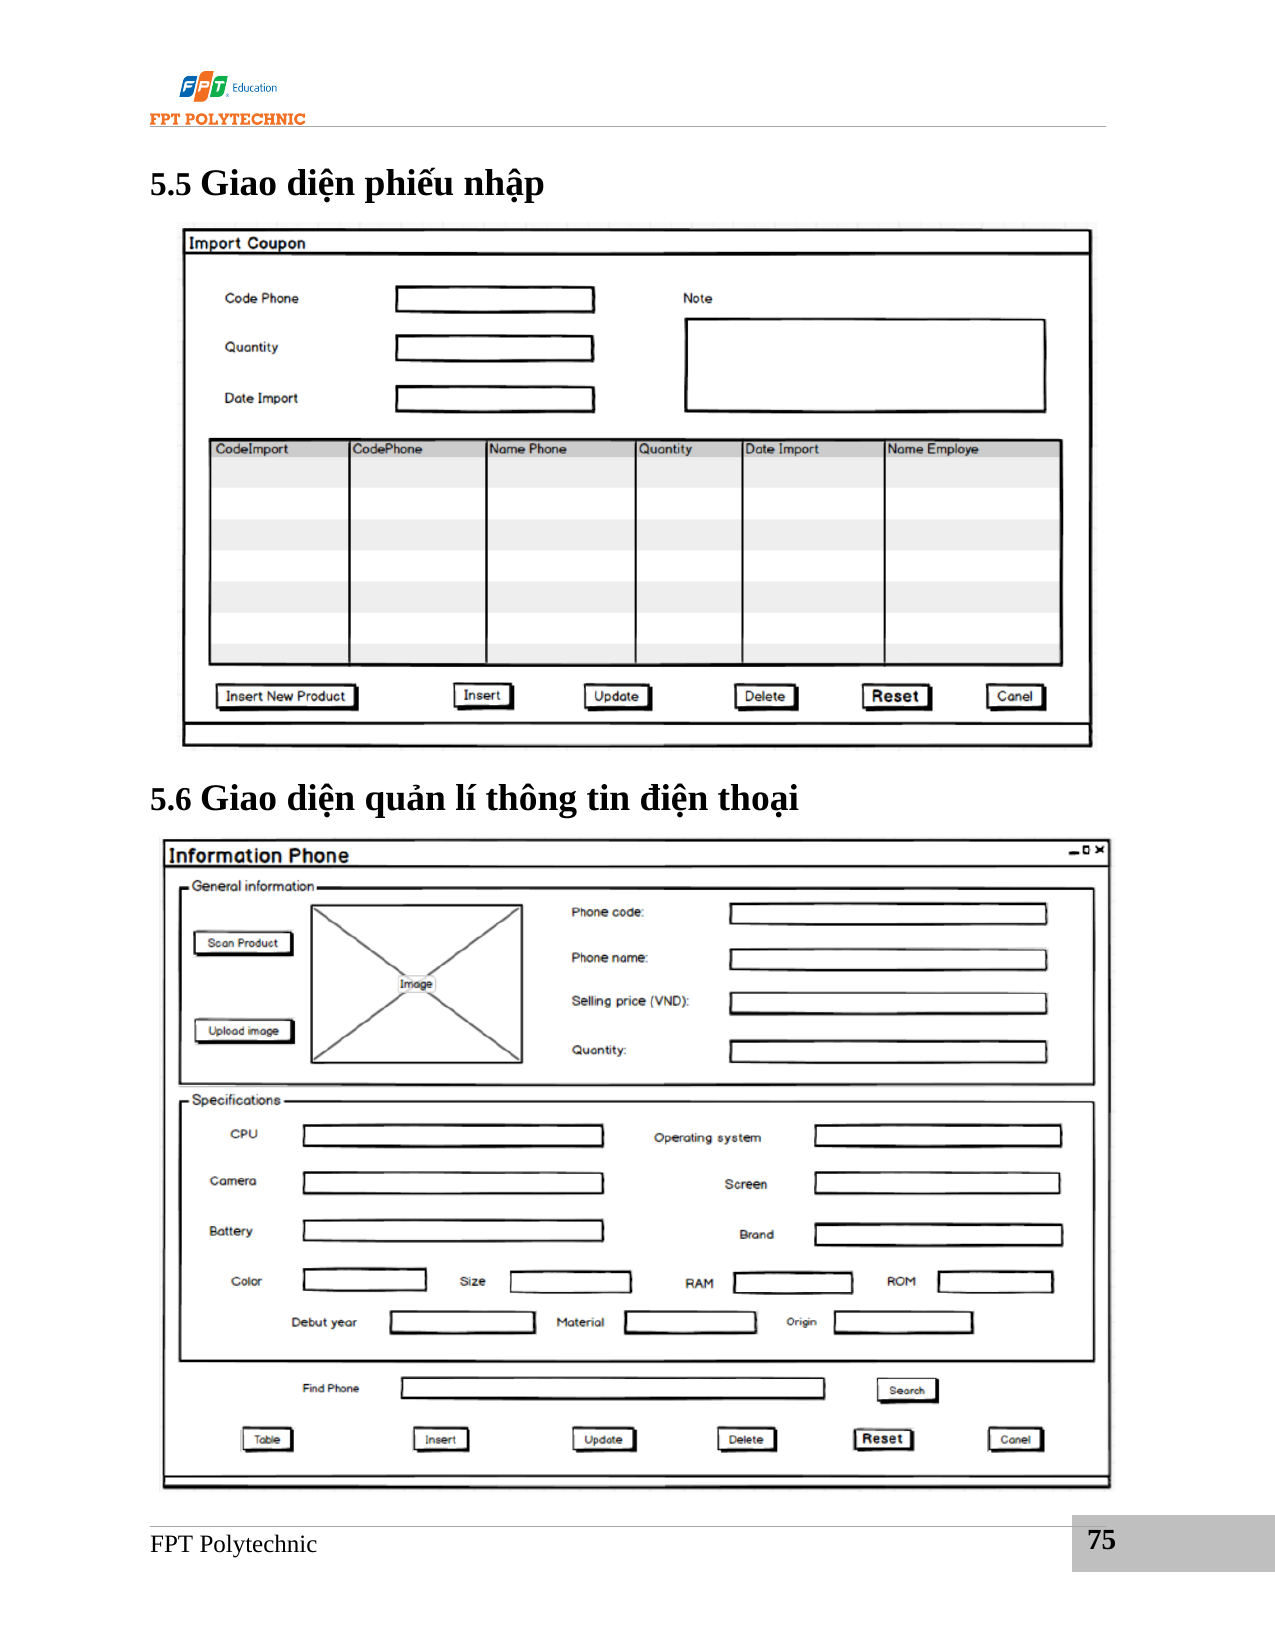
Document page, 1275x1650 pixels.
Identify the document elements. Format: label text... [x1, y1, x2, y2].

picture [176, 222, 1098, 751]
subtitle Giao diện phiếu nhập [150, 160, 1124, 203]
picture [159, 837, 1116, 1492]
picture [150, 71, 306, 125]
subtitle Giao diện quản lí thông tin điện thoại [150, 776, 1124, 819]
